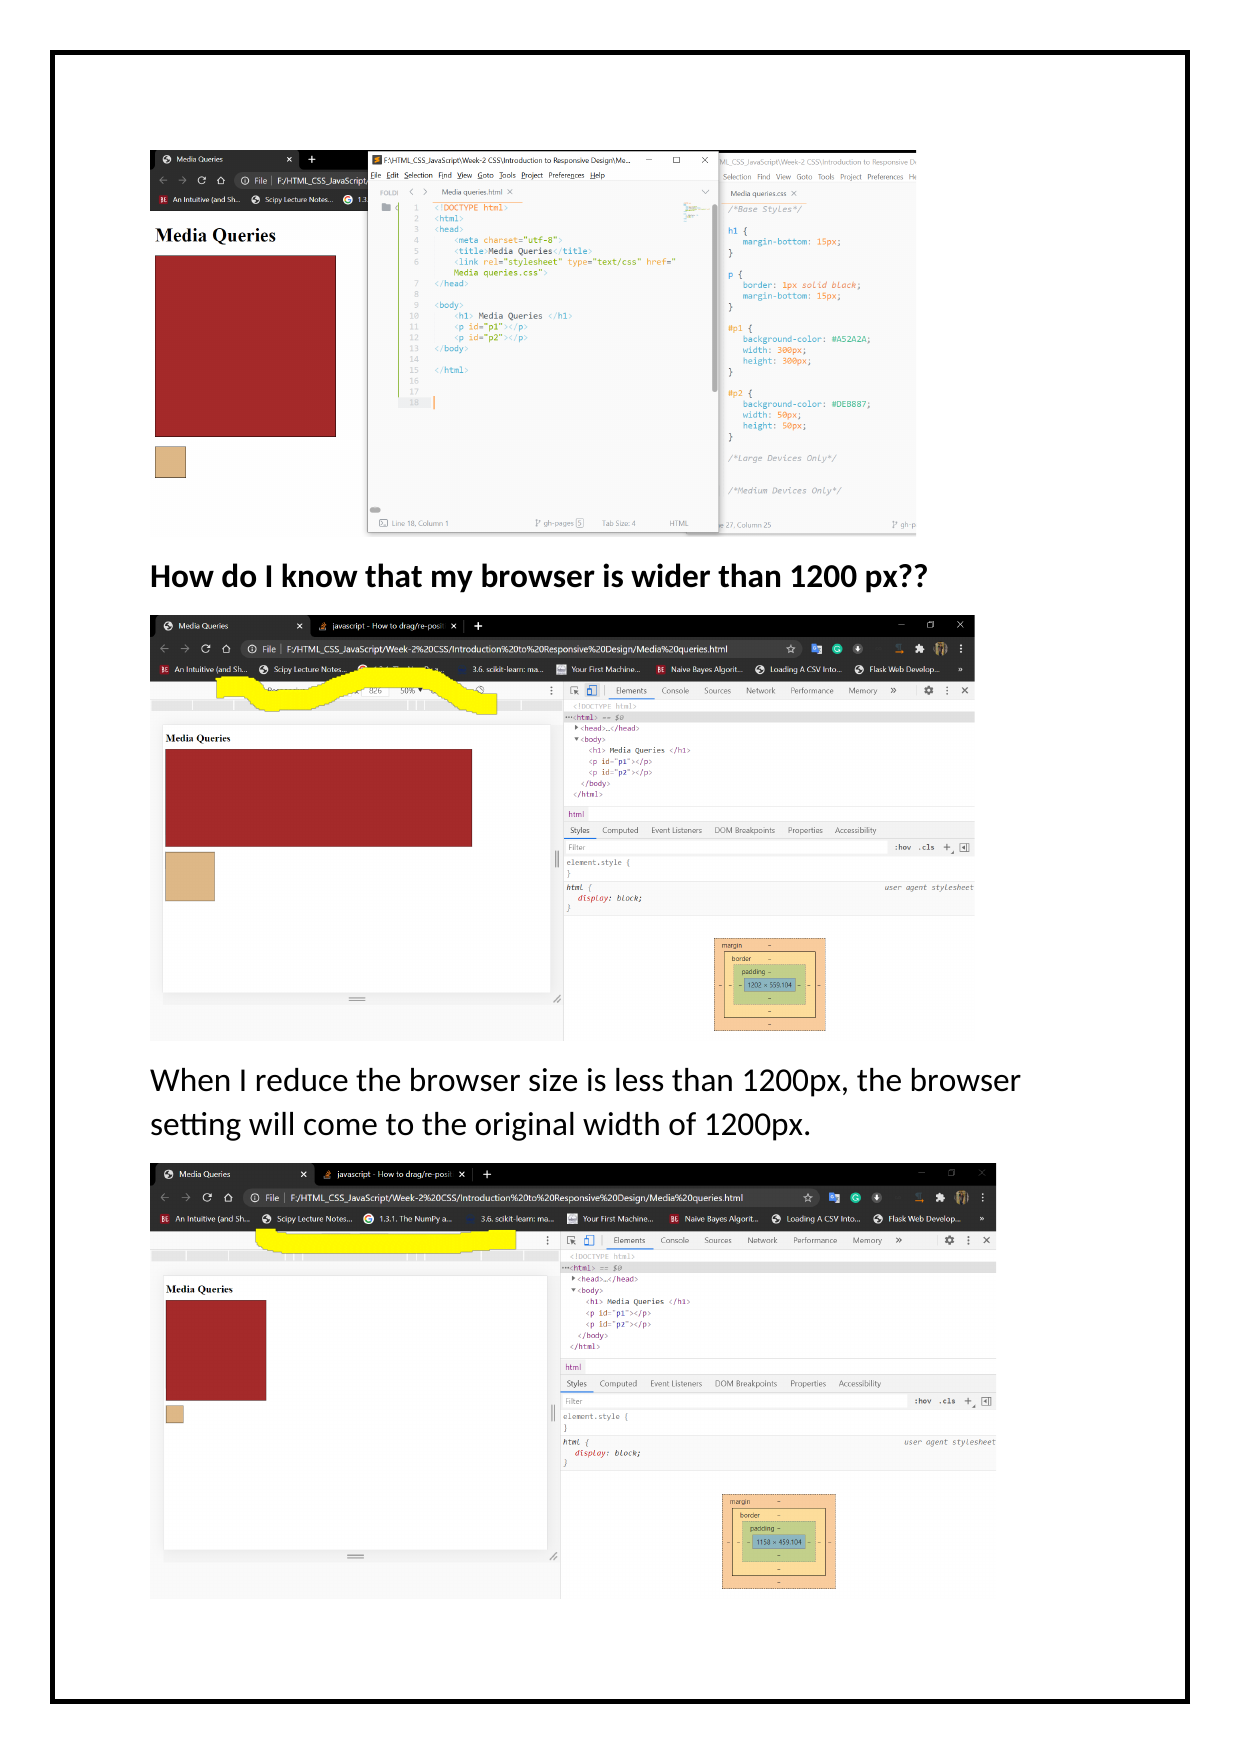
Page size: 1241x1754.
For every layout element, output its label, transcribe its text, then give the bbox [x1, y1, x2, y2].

picture [150, 1163, 997, 1599]
text When I reduce the browser size is less than 1200px, the browser setting will come to the original width of 1200px. [150, 1059, 1090, 1144]
picture [150, 615, 975, 1041]
picture [150, 150, 917, 537]
text How do I know that my browser is wider than 1200 px?? [150, 555, 1090, 596]
